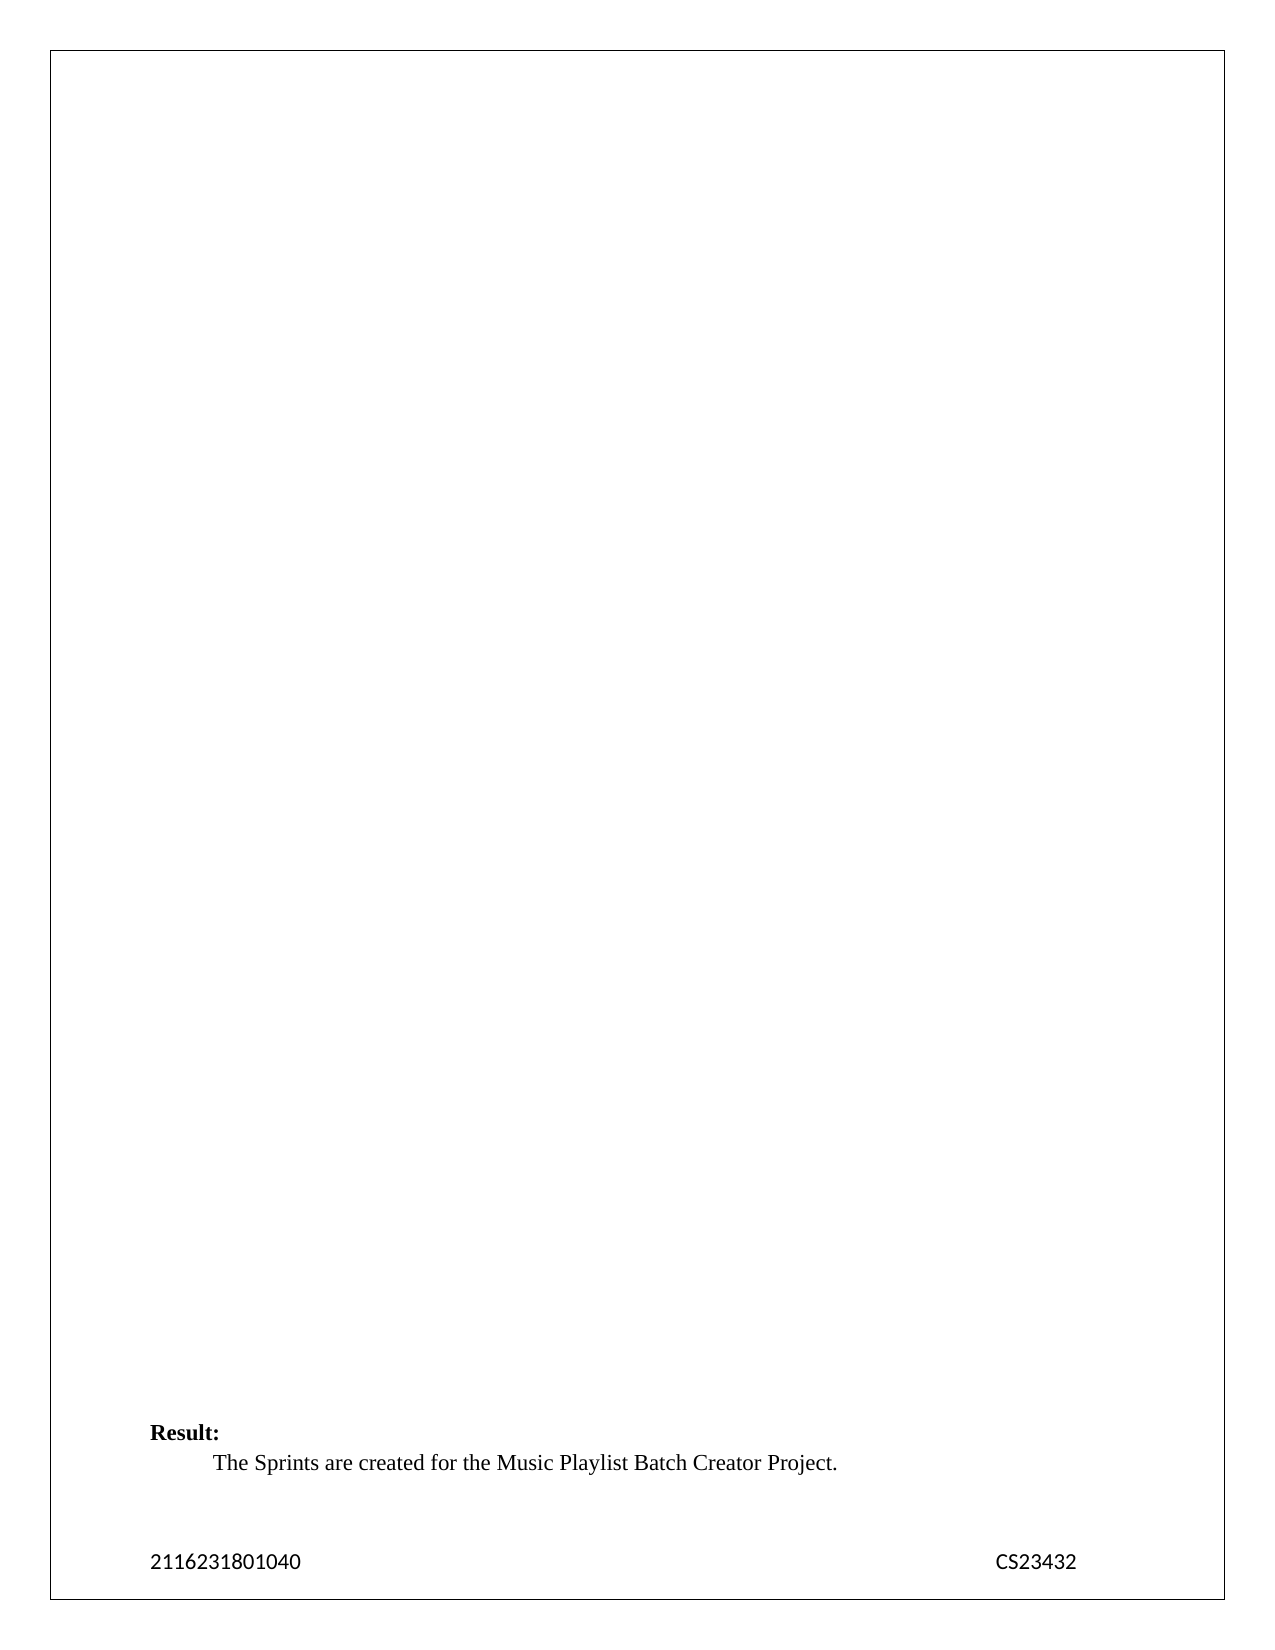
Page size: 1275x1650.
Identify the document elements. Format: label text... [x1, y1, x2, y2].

text The Sprints are created for the Music Playlist Batch Creator Project. [150, 1449, 1125, 1475]
text Result: [150, 1419, 1125, 1445]
